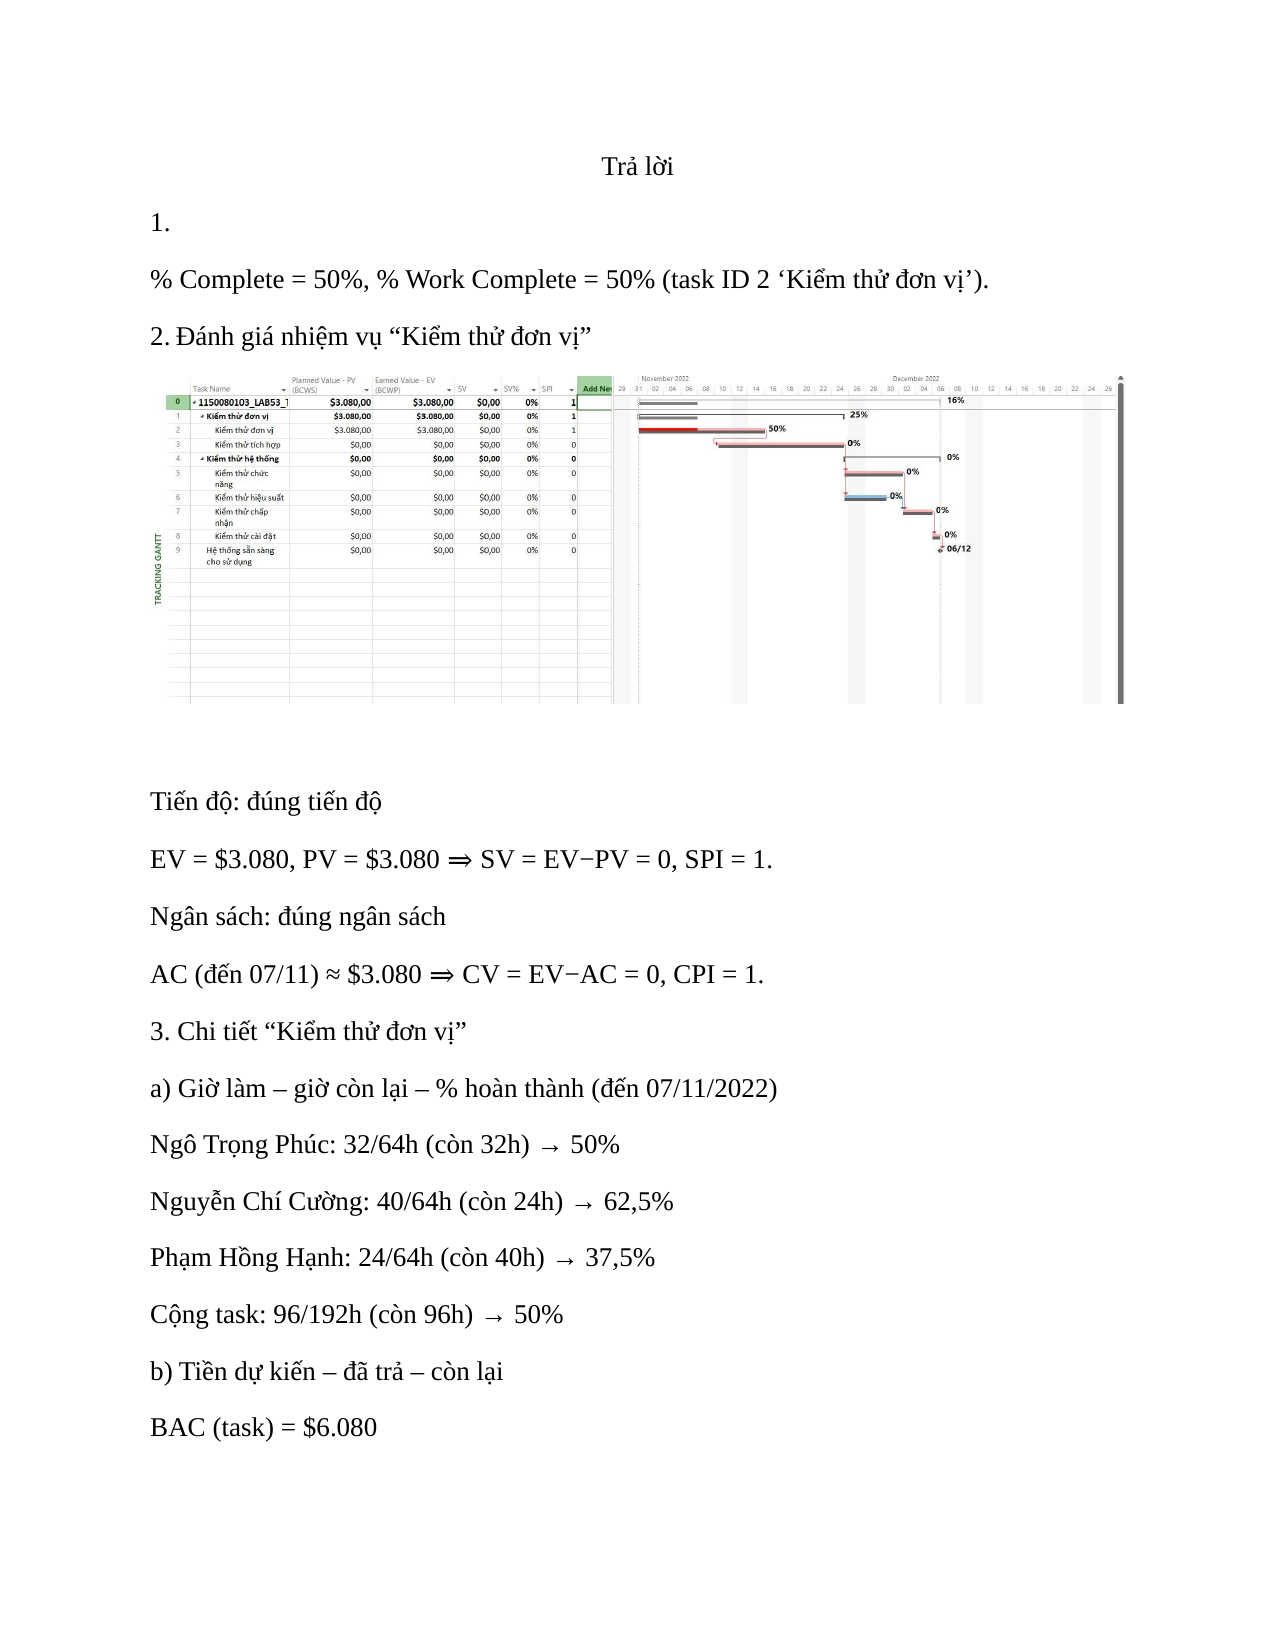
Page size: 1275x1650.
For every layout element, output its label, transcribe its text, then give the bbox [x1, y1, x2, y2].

text Tiến độ: đúng tiến độ [150, 785, 1125, 816]
text 2. Đánh giá nhiệm vụ “Kiểm thử đơn vị” [150, 320, 1125, 351]
text Ngân sách: đúng ngân sách [150, 900, 1125, 931]
text AC (đến 07/11) ≈ $3.080 ⇒ CV = EV−AC = 0, CPI = 1. [150, 957, 1125, 989]
text BAC (task) = $6.080 [150, 1411, 1125, 1442]
text Ngô Trọng Phúc: 32/64h (còn 32h) → 50% [150, 1128, 1125, 1159]
text % Complete = 50%, % Work Complete = 50% (task ID 2 ‘Kiểm thử đơn vị’). [150, 263, 1125, 294]
text EV = $3.080, PV = $3.080 ⇒ SV = EV−PV = 0, SPI = 1. [150, 842, 1125, 874]
text a) Giờ làm – giờ còn lại – % hoàn thành (đến 07/11/2022) [150, 1072, 1125, 1103]
picture [150, 376, 1125, 704]
text 1. [150, 207, 1125, 238]
text 3. Chi tiết “Kiểm thử đơn vị” [150, 1015, 1125, 1046]
text Phạm Hồng Hạnh: 24/64h (còn 40h) → 37,5% [150, 1242, 1125, 1273]
text b) Tiền dự kiến – đã trả – còn lại [150, 1355, 1125, 1386]
text Cộng task: 96/192h (còn 96h) → 50% [150, 1298, 1125, 1329]
text Nguyễn Chí Cường: 40/64h (còn 24h) → 62,5% [150, 1185, 1125, 1216]
text Trả lời [150, 150, 1125, 181]
